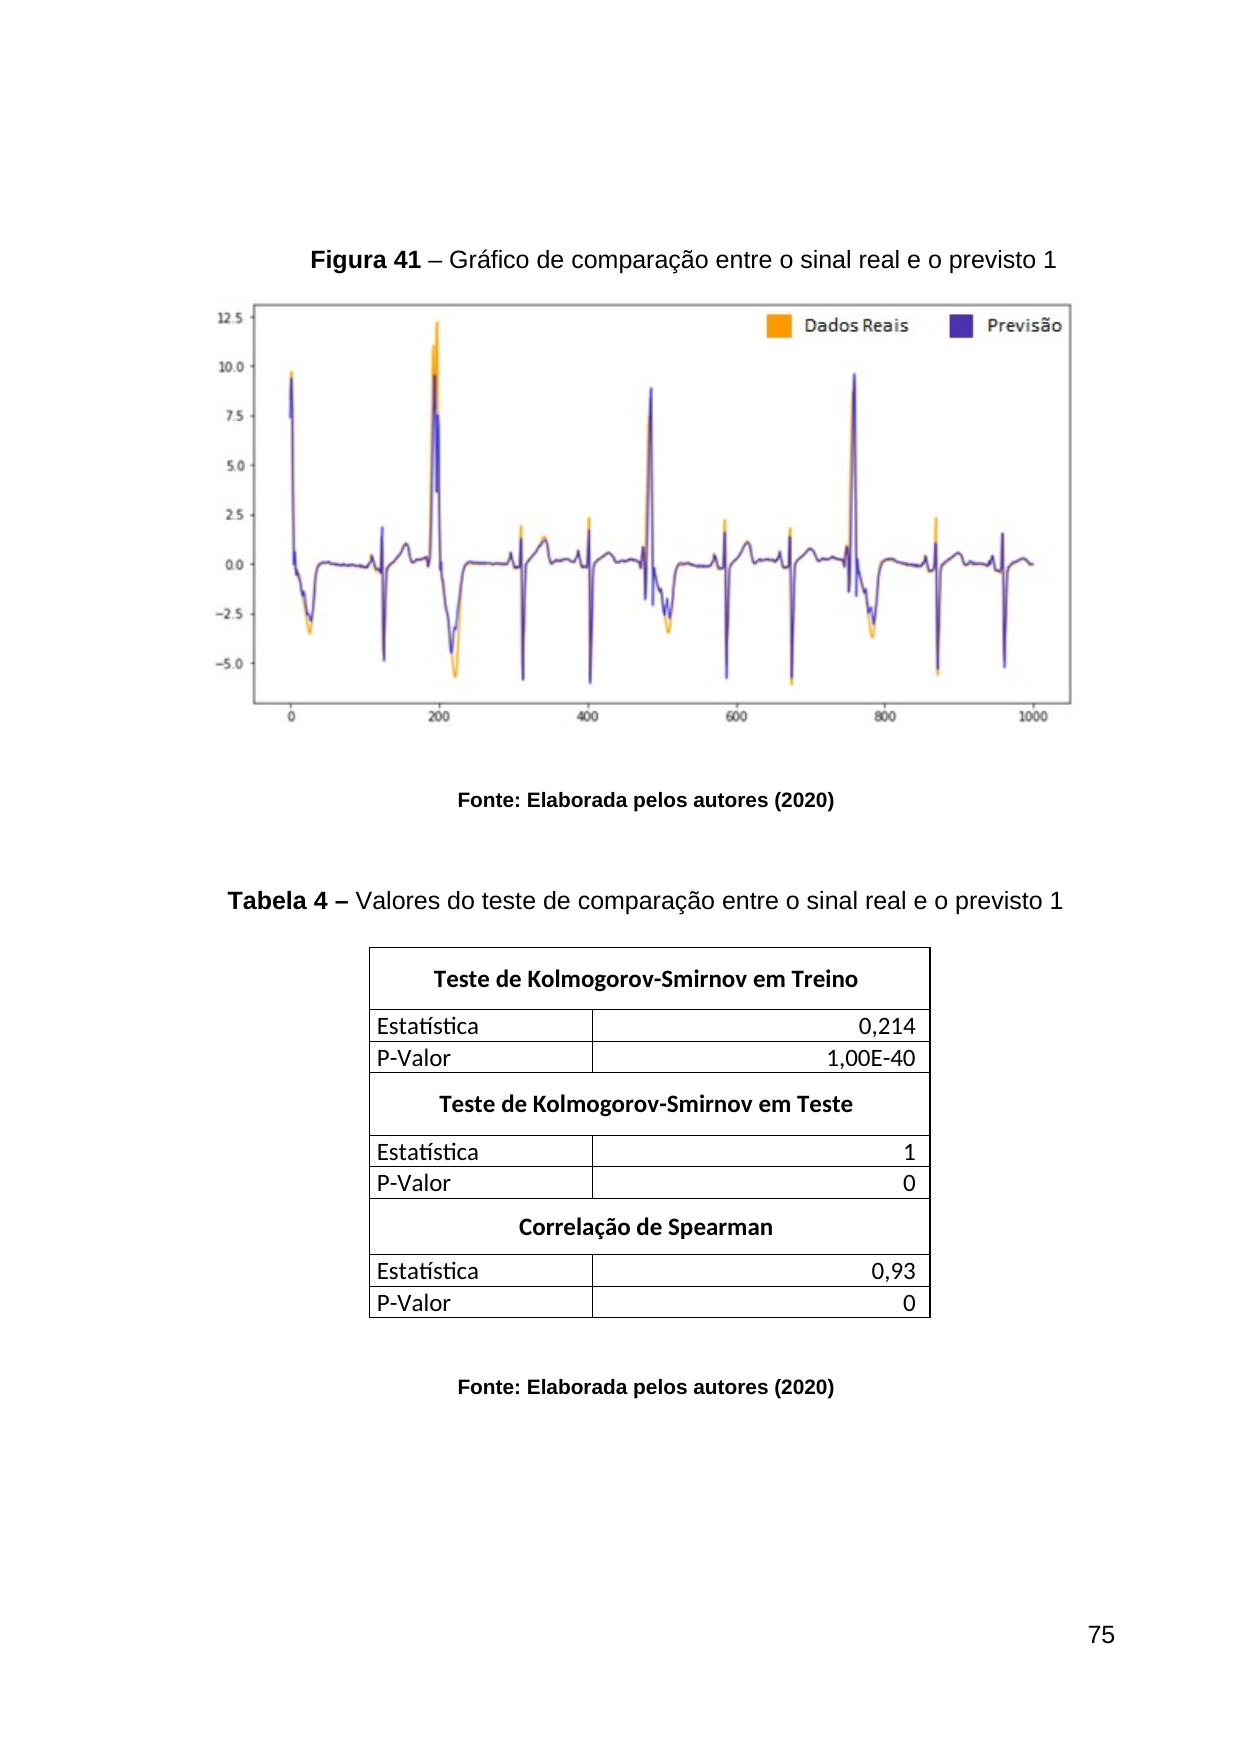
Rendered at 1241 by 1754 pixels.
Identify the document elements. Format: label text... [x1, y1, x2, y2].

picture [203, 288, 1089, 730]
text Figura 41 – Gráfico de comparação entre o sinal real e o previsto 1 [177, 245, 1117, 274]
table_cell Estatística [370, 1136, 592, 1166]
table_cell Teste de Kolmogorov-Smirnov em Teste [370, 1073, 929, 1135]
text Tabela 4 – Valores do teste de comparação entre o sinal real e o previsto 1 [177, 886, 1114, 915]
table_cell 0 [593, 1287, 929, 1317]
table_cell Estatística [370, 1010, 592, 1041]
table_cell 1 [593, 1136, 929, 1166]
table_cell P-Valor [370, 1042, 592, 1072]
text Fonte: Elaborada pelos autores (2020) [177, 788, 1114, 812]
table_cell Estatística [370, 1255, 592, 1286]
table_cell 0 [593, 1167, 929, 1198]
table_cell P-Valor [370, 1287, 592, 1317]
text Fonte: Elaborada pelos autores (2020) [177, 1374, 1114, 1398]
table_cell 1,00E-40 [593, 1042, 929, 1072]
table_cell Correlação de Spearman [370, 1199, 929, 1254]
table_header Teste de Kolmogorov-Smirnov em Treino [370, 948, 929, 1009]
table_cell 0,214 [593, 1010, 929, 1041]
table_cell P-Valor [370, 1167, 592, 1198]
table_cell 0,93 [593, 1255, 929, 1286]
